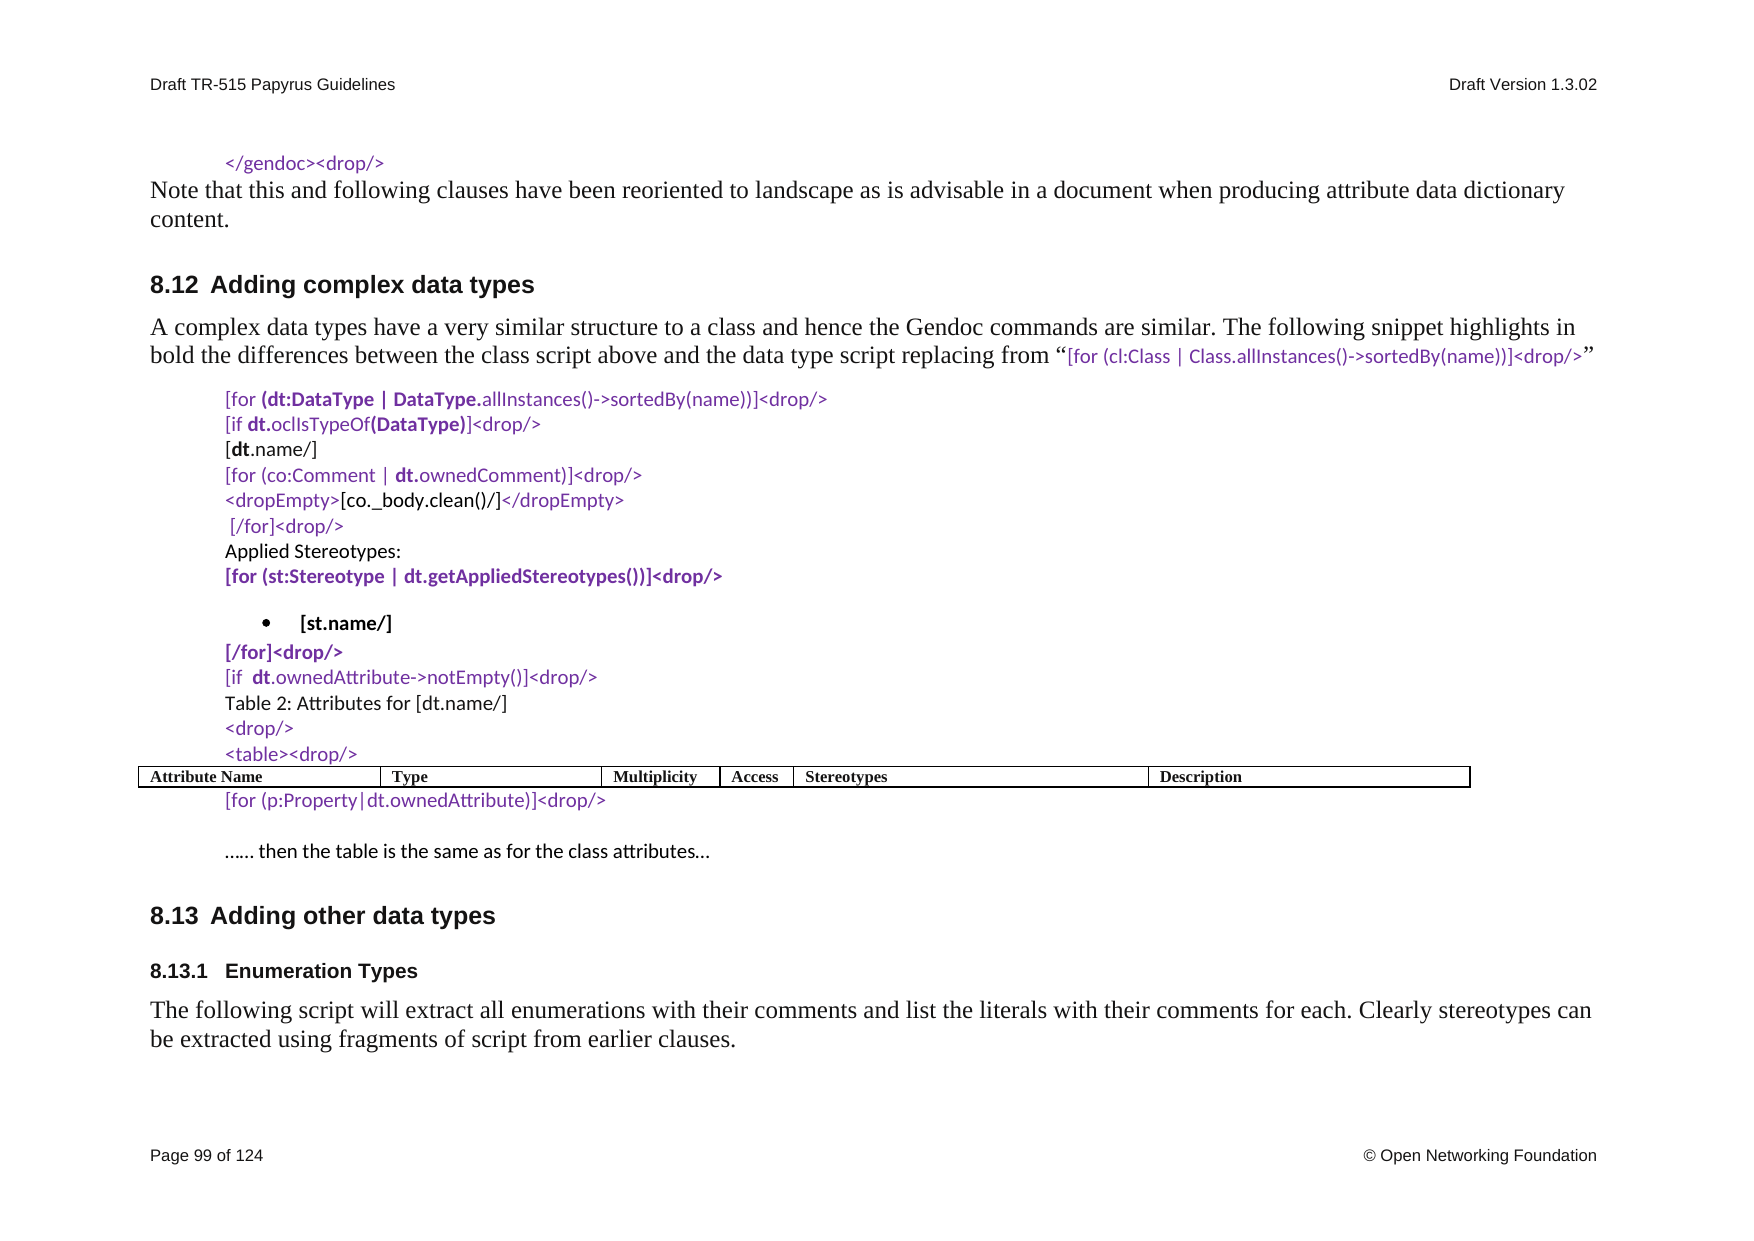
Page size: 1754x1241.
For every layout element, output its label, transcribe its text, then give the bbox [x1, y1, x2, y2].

table_header Stereotypes [794, 767, 1148, 786]
text [dt.name/] [225, 437, 1604, 462]
text [if dt.ownedAttribute->notEmpty()]<drop/> [225, 664, 1604, 690]
text <table><drop/> [225, 741, 1604, 766]
text Applied Stereotypes: [225, 538, 1604, 564]
subtitle Adding complex data types [150, 270, 1604, 299]
table_header Attribute Name [139, 767, 380, 786]
list [st.name/] [262, 610, 1604, 635]
text A complex data types have a very similar structure to a class and hence the Gendoc commands are similar. The following snippet highlights in bold the differences between the class script above and the data type script replacing from “[for (cl:Class | Class.allInstances()->sortedBy(name))]<drop/>” [150, 312, 1604, 369]
text <drop/> [225, 715, 1604, 741]
text [for (p:Property|dt.ownedAttribute)]<drop/> [225, 787, 1604, 813]
text Table 2: Attributes for [dt.name/] [225, 690, 1604, 715]
text [for (dt:DataType | DataType.allInstances()->sortedBy(name))]<drop/> [225, 386, 1604, 411]
subtitle Adding other data types [150, 901, 1604, 930]
table_header Access [721, 767, 793, 786]
table_header Multiplicity [602, 767, 719, 786]
subtitle Enumeration Types [150, 959, 1604, 983]
text <dropEmpty>[co._body.clean()/]</dropEmpty> [225, 487, 1604, 513]
table_header Type [381, 767, 601, 786]
text </gendoc><drop/> [225, 150, 1604, 175]
text …… then the table is the same as for the class attributes… [225, 838, 1604, 864]
text Note that this and following clauses have been reoriented to landscape as is advisable in a document when producing attribute data dictionary content. [150, 175, 1604, 233]
text [for (co:Comment | dt.ownedComment)]<drop/> [225, 462, 1604, 487]
text [if dt.oclIsTypeOf(DataType)]<drop/> [225, 411, 1604, 437]
text [/for]<drop/> [225, 639, 1604, 664]
text The following script will extract all enumerations with their comments and list the literals with their comments for each. Clearly stereotypes can be extracted using fragments of script from earlier clauses. [150, 996, 1604, 1053]
table_header Description [1149, 767, 1469, 786]
text [/for]<drop/> [225, 513, 1604, 538]
text [for (st:Stereotype | dt.getAppliedStereotypes())]<drop/> [225, 564, 1604, 589]
